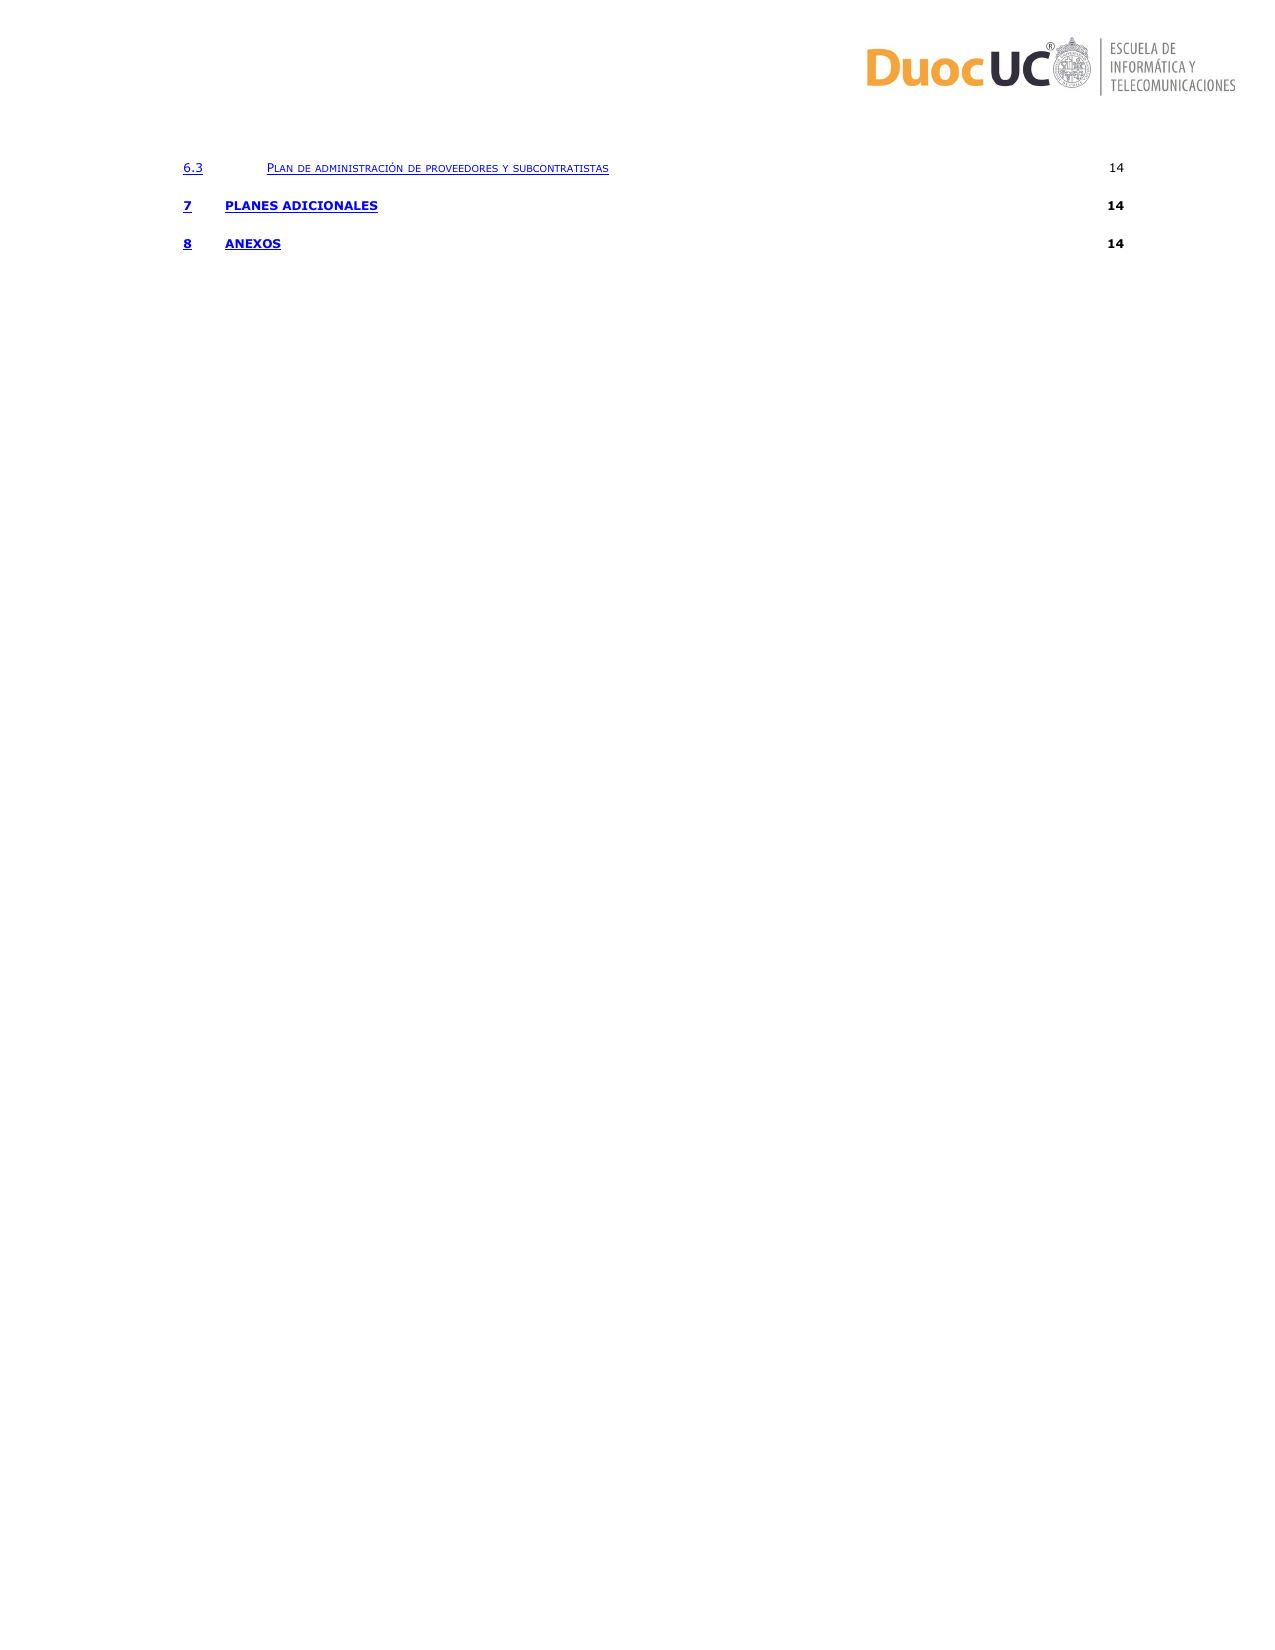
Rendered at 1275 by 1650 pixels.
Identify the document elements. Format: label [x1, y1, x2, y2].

picture [866, 28, 1235, 120]
